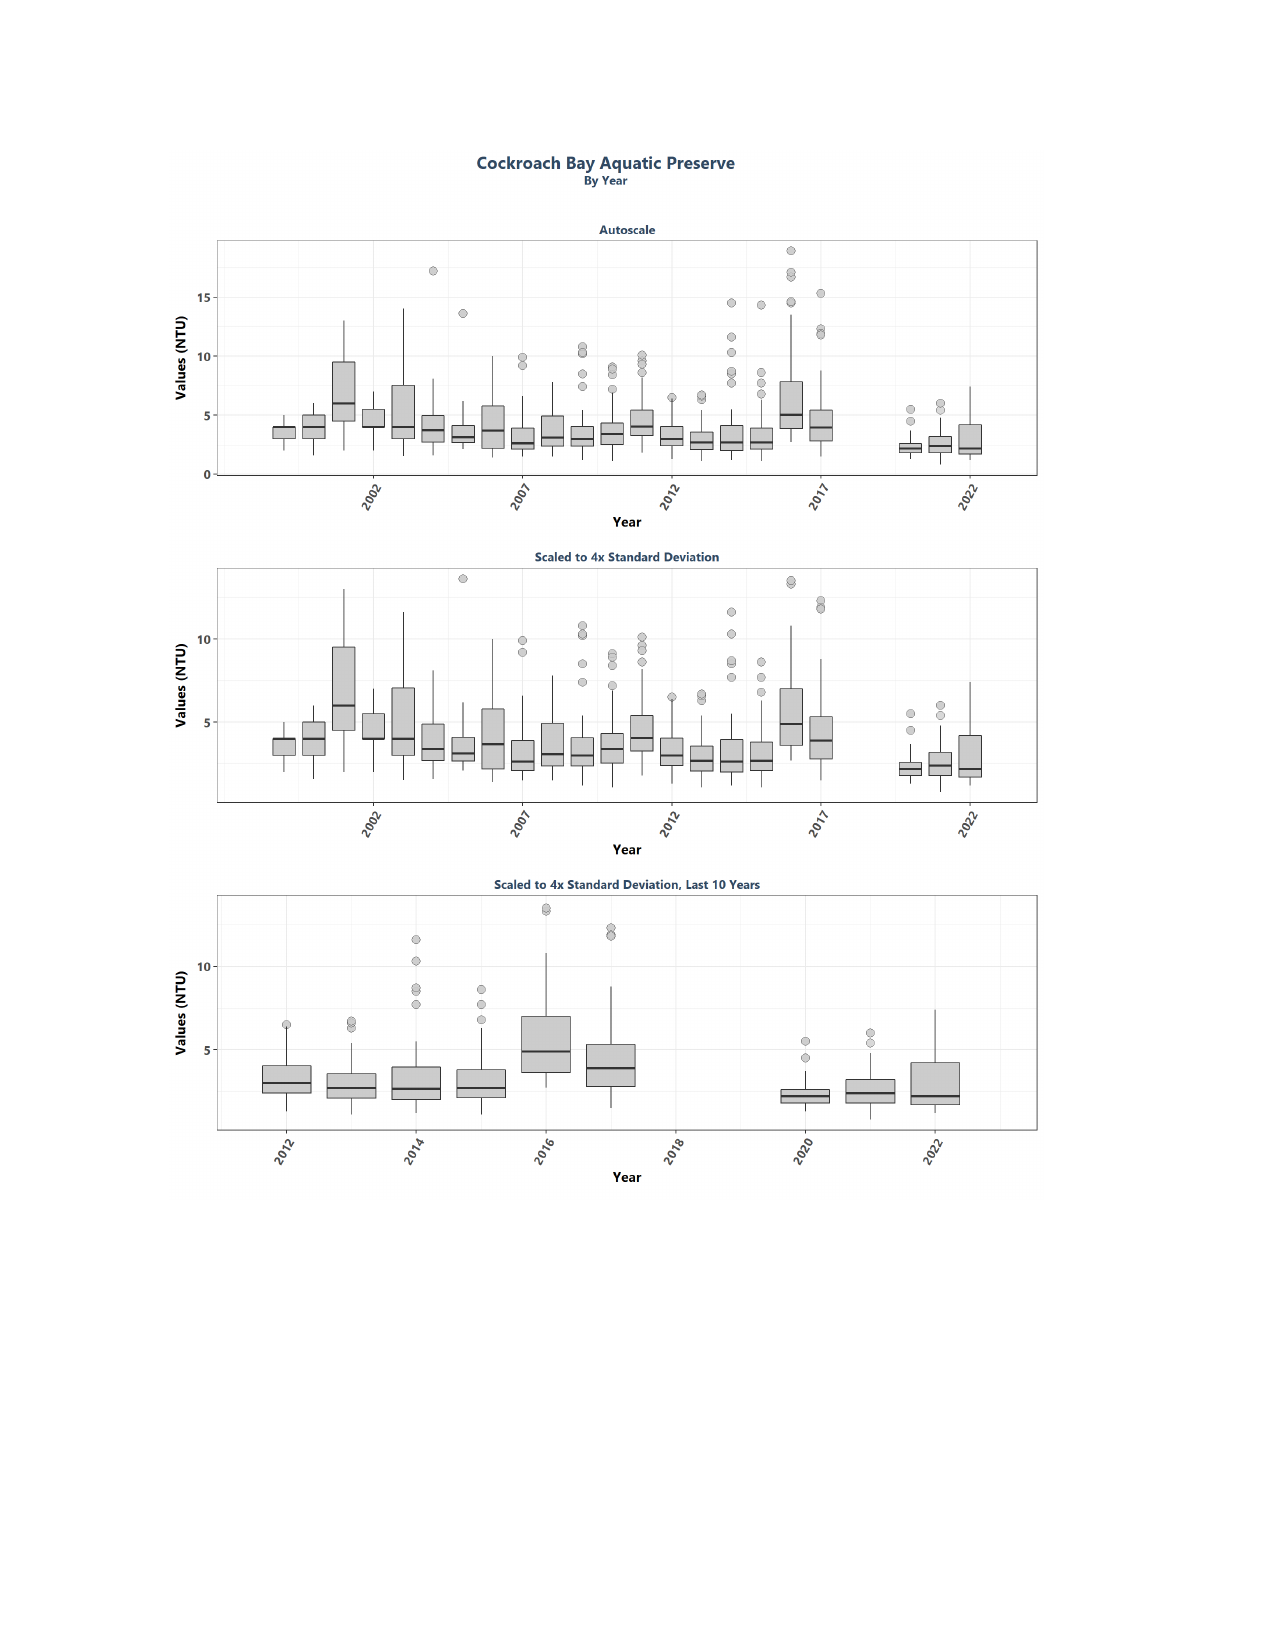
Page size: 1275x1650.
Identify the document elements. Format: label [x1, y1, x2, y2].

picture [168, 150, 1044, 1200]
